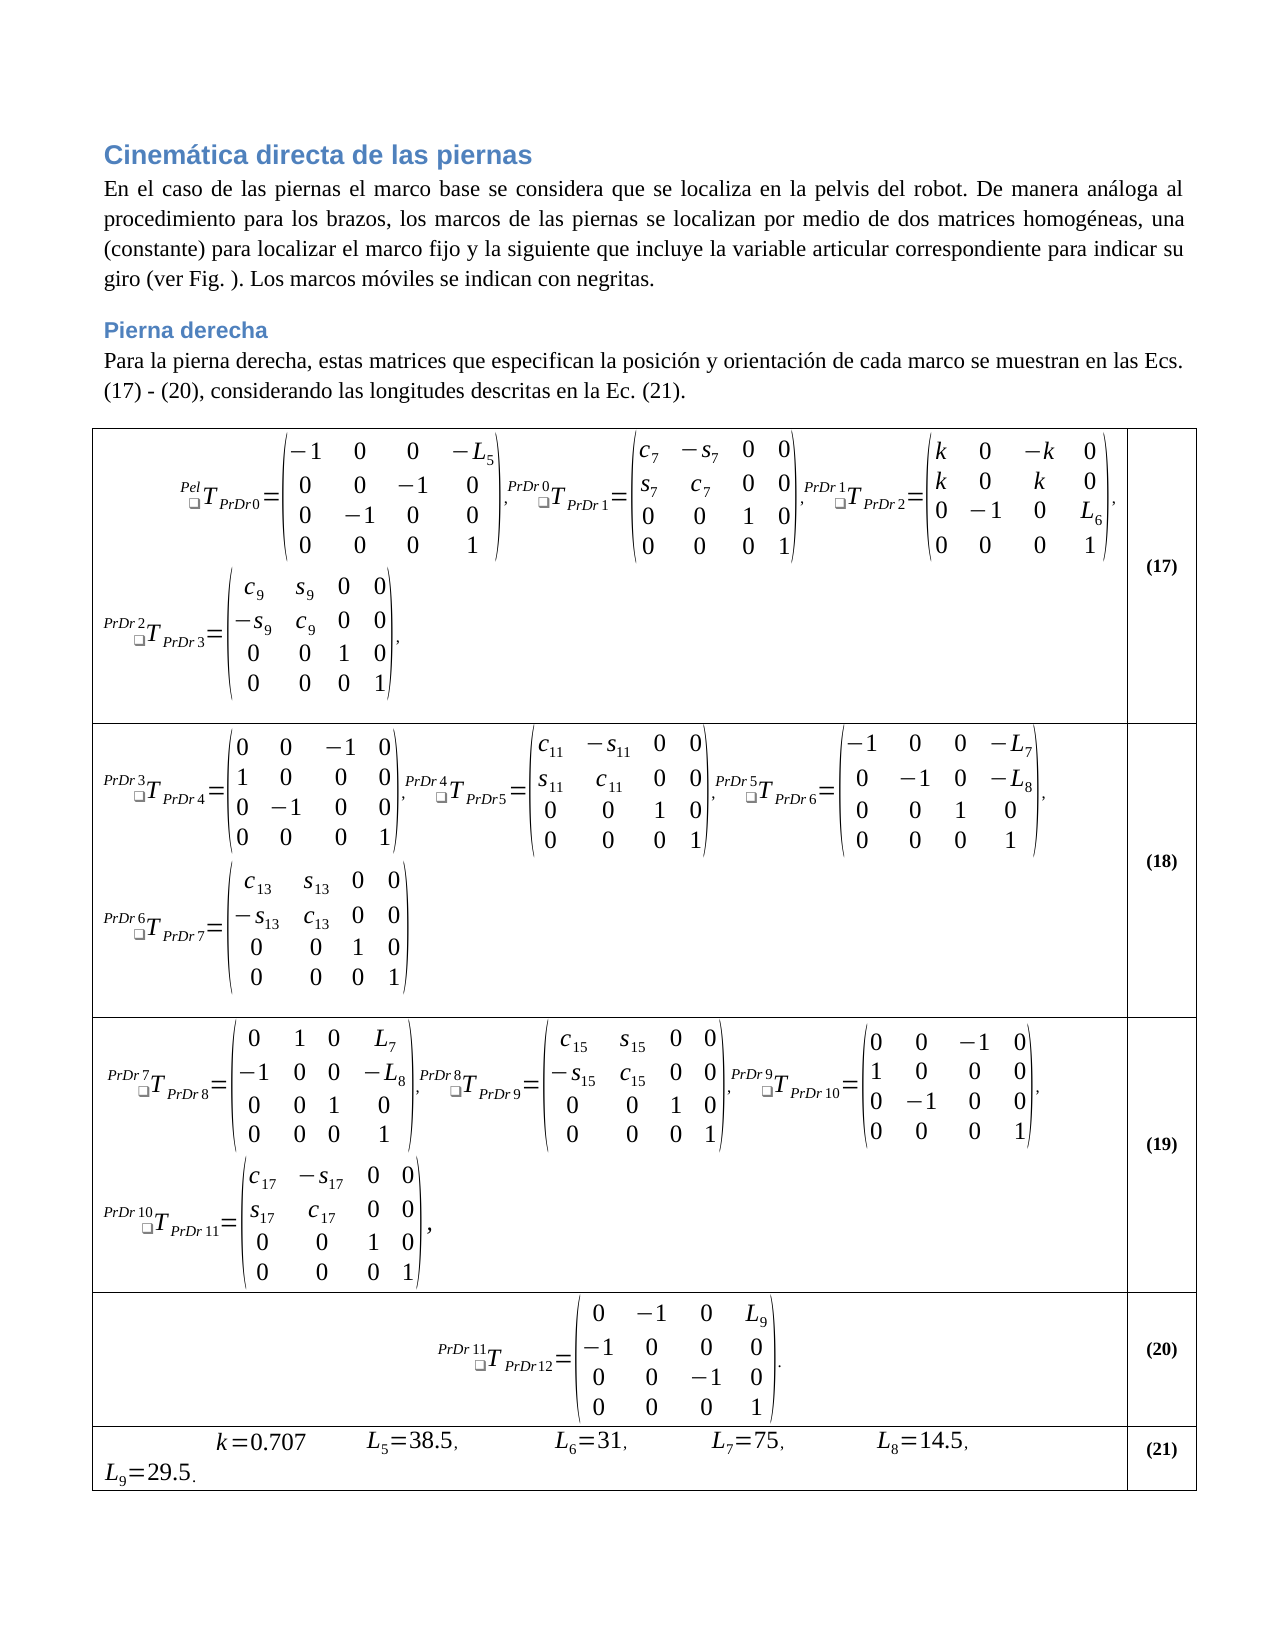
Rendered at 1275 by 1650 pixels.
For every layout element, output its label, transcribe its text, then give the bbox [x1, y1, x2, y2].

table_header ,,,, [93, 429, 1127, 722]
text Para la pierna derecha, estas matrices que especifican la posición y orientación de cada marco se muestran en las Ecs. (17) - (20), considerando las longitudes descritas en la Ec. (21). [103, 347, 1187, 403]
table_cell (18) [1128, 724, 1196, 1017]
table_header (17) [1128, 429, 1196, 722]
subtitle Pierna derecha [103, 317, 1187, 343]
table_cell . [93, 1293, 1127, 1426]
subtitle Cinemática directa de las piernas [103, 139, 1187, 170]
table_cell (21) [1128, 1427, 1196, 1490]
table_cell ,,, [93, 1018, 1127, 1292]
table_cell (20) [1128, 1293, 1196, 1426]
table_cell , , , , . [93, 1427, 1127, 1490]
table_cell (19) [1128, 1018, 1196, 1292]
table_cell ,,, [93, 724, 1127, 1017]
text En el caso de las piernas el marco base se considera que se localiza en la pelvis del robot. De manera análoga al procedimiento para los brazos, los marcos de las piernas se localizan por medio de dos matrices homogéneas, una (constante) para localizar el marco fijo y la siguiente que incluye la variable articular correspondiente para indicar su giro (ver Fig. ). Los marcos móviles se indican con negritas. [103, 175, 1187, 292]
